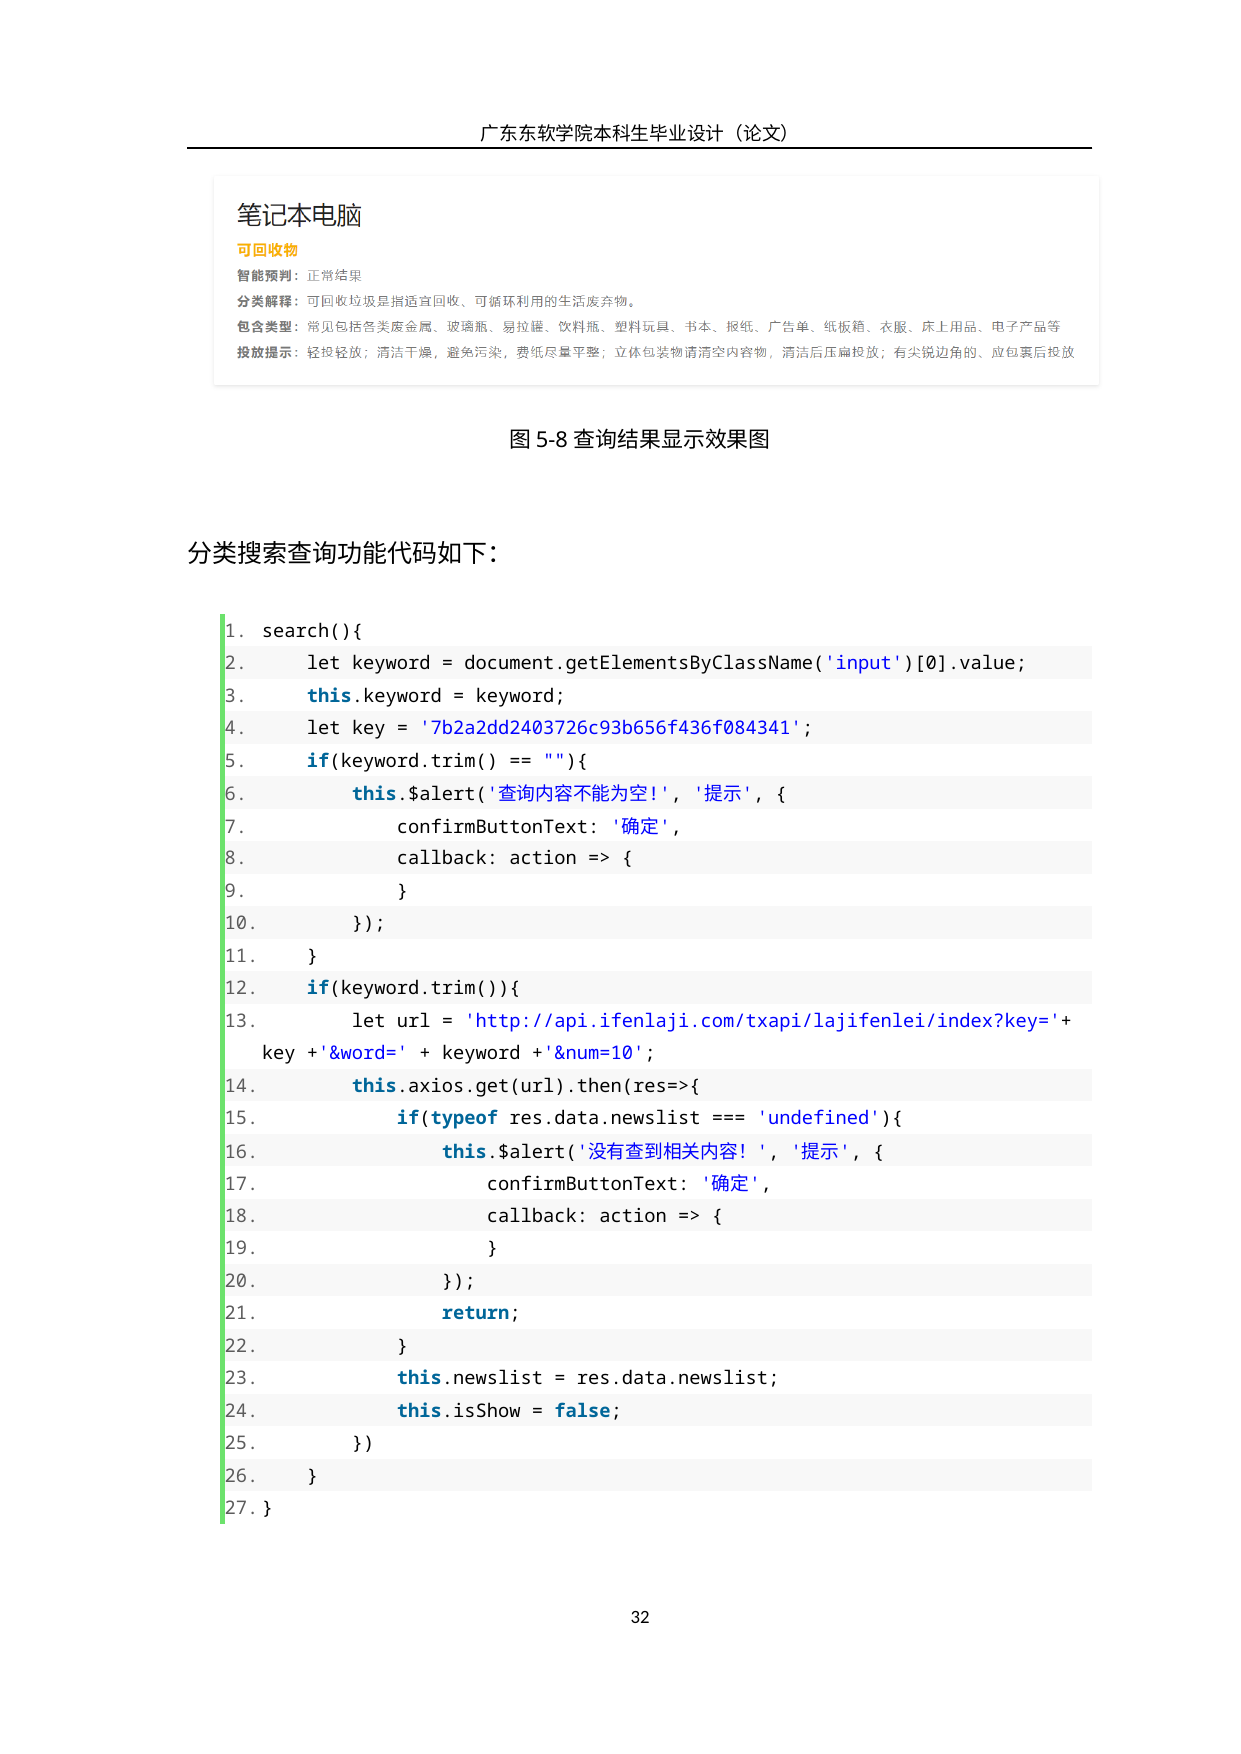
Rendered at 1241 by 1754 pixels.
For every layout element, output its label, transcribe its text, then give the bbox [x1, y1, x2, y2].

list callback: action => { [225, 841, 1092, 874]
list } [225, 874, 1092, 906]
list if(keyword.trim()){ [225, 971, 1092, 1004]
list confirmButtonText: '确定', [225, 809, 1092, 841]
list if(keyword.trim() == ""){ [225, 744, 1092, 776]
list this.isShow = false; [225, 1394, 1092, 1426]
list let url = 'http://api.ifenlaji.com/txapi/lajifenlei/index?key='+ key +'&word=' + keyword +'&num=10'; [225, 1004, 1092, 1069]
list if(typeof res.data.newslist === 'undefined'){ [225, 1101, 1092, 1134]
list this.newslist = res.data.newslist; [225, 1361, 1092, 1394]
list }); [225, 906, 1092, 939]
list let key = '7b2a2dd2403726c93b656f436f084341'; [225, 711, 1092, 744]
list search(){ [225, 614, 1092, 646]
list } [225, 939, 1092, 971]
list this.$alert('没有查到相关内容！', '提示', { [225, 1134, 1092, 1166]
picture [187, 162, 1121, 400]
list } [225, 1459, 1092, 1491]
list let keyword = document.getElementsByClassName('input')[0].value; [225, 646, 1092, 679]
text 分类搜索查询功能代码如下： [187, 519, 1092, 584]
list confirmButtonText: '确定', [225, 1166, 1092, 1199]
text 图5-8 查询结果显示效果图 [187, 422, 1092, 454]
list this.$alert('查询内容不能为空!', '提示', { [225, 776, 1092, 809]
list } [225, 1231, 1092, 1264]
list return; [225, 1296, 1092, 1329]
list } [225, 1329, 1092, 1361]
list callback: action => { [225, 1199, 1092, 1231]
list }); [225, 1264, 1092, 1296]
list }) [225, 1426, 1092, 1459]
list this.axios.get(url).then(res=>{ [225, 1069, 1092, 1101]
list this.keyword = keyword; [225, 679, 1092, 711]
list } [225, 1491, 1092, 1524]
